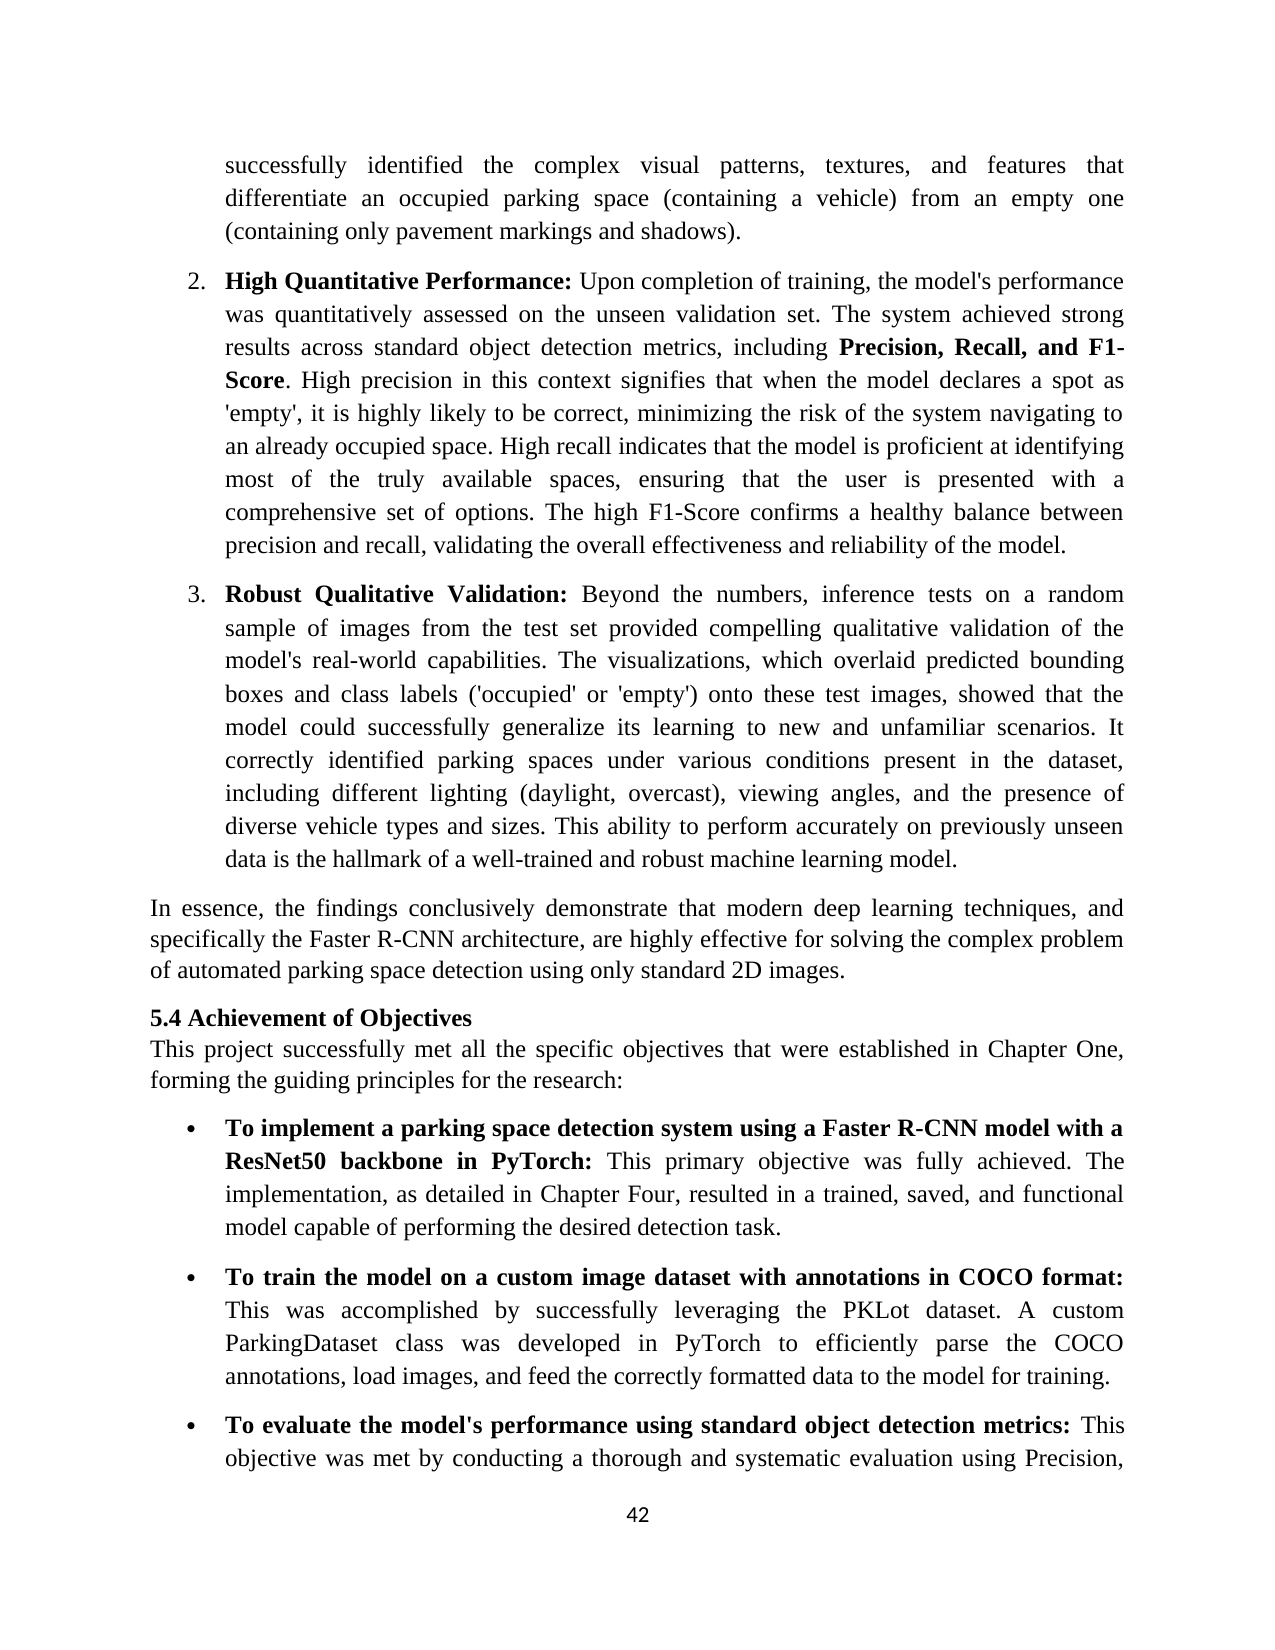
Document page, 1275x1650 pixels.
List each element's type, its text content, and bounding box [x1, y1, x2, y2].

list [187, 150, 1125, 245]
list Robust Qualitative Validation: Beyond the numbers, inference tests on a random sample of images from the test set provided compelling qualitative validation of the model's real-world capabilities. The visualizations, which overlaid predicted bounding boxes and class labels ('occupied' or 'empty') onto these test images, showed that the model could successfully generalize its learning to new and unfamiliar scenarios. It correctly identified parking spaces under various conditions present in the dataset, including different lighting (daylight, overcast), viewing angles, and the presence of diverse vehicle types and sizes. This ability to perform accurately on previously unseen data is the hallmark of a well-trained and robust machine learning model. [187, 579, 1125, 872]
list High Quantitative Performance: Upon completion of training, the model's performance was quantitatively assessed on the unseen validation set. The system achieved strong results across standard object detection metrics, including Precision, Recall, and F1-Score. High precision in this context signifies that when the model declares a spot as 'empty', it is highly likely to be correct, minimizing the risk of the system navigating to an already occupied space. High recall indicates that the model is proficient at identifying most of the truly available spaces, ensuring that the user is presented with a comprehensive set of options. The high F1-Score confirms a healthy balance between precision and recall, validating the overall effectiveness and reliability of the model. [187, 266, 1125, 559]
subtitle 5.4 Achievement of Objectives [150, 1003, 1125, 1032]
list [187, 1411, 1125, 1472]
text In essence, the findings conclusively demonstrate that modern deep learning techniques, and specifically the Faster R-CNN architecture, are highly effective for solving the complex problem of automated parking space detection using only standard 2D images. [150, 893, 1125, 984]
list To implement a parking space detection system using a Faster R-CNN model with a ResNet50 backbone in PyTorch: This primary objective was fully achieved. The implementation, as detailed in Chapter Four, resulted in a trained, saved, and functional model capable of performing the desired detection task. [187, 1113, 1125, 1241]
text This project successfully met all the specific objectives that were established in Chapter One, forming the guiding principles for the research: [150, 1034, 1125, 1094]
list To train the model on a custom image dataset with annotations in COCO format: This was accomplished by successfully leveraging the PKLot dataset. A custom ParkingDataset class was developed in PyTorch to efficiently parse the COCO annotations, load images, and feed the correctly formatted data to the model for training. [187, 1262, 1125, 1389]
